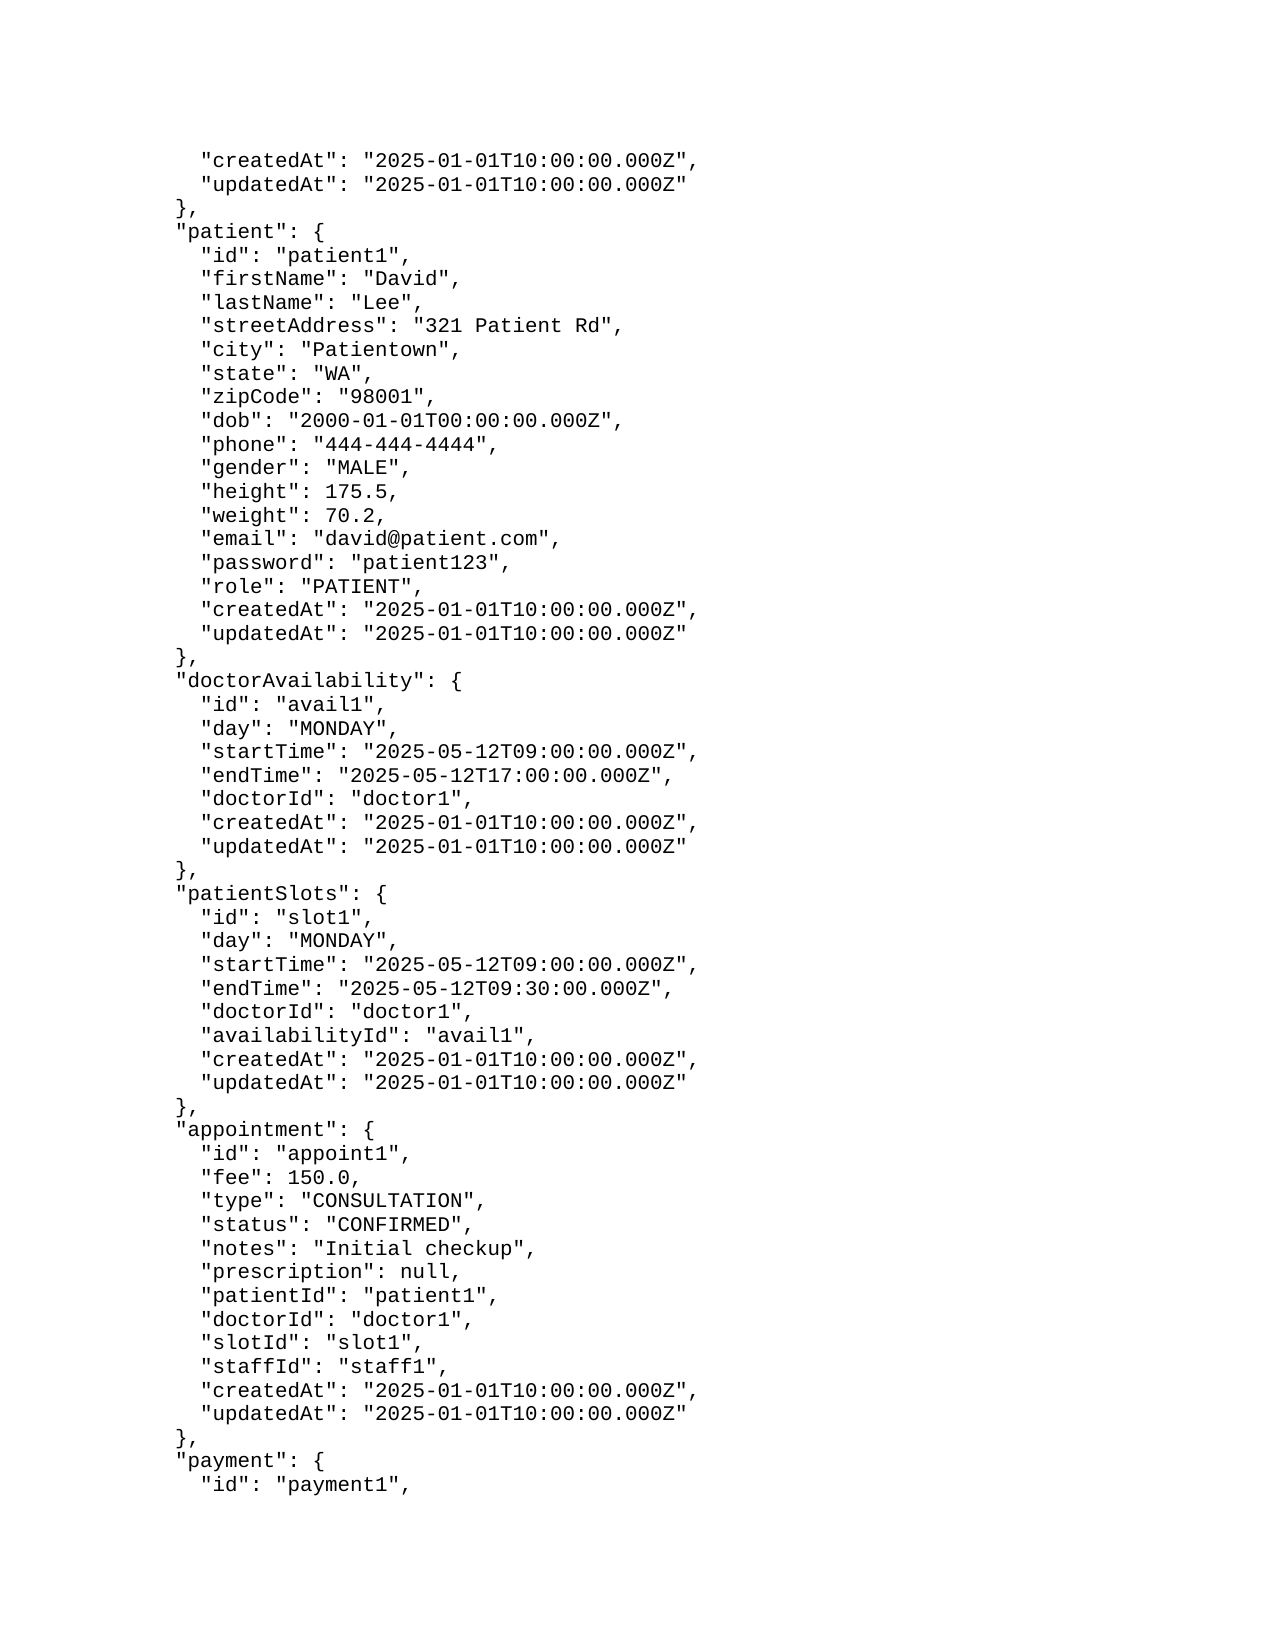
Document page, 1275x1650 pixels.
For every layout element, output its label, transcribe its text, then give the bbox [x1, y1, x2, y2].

text "availabilityId": "avail1", [150, 1025, 1125, 1048]
text }, [150, 1096, 1125, 1119]
text "role": "PATIENT", [150, 576, 1125, 599]
text "prescription": null, [150, 1261, 1125, 1285]
text "endTime": "2025-05-12T09:30:00.000Z", [150, 978, 1125, 1001]
text "appointment": { [150, 1119, 1125, 1143]
text }, [150, 859, 1125, 883]
text "zipCode": "98001", [150, 386, 1125, 410]
text "patient": { [150, 221, 1125, 244]
text "fee": 150.0, [150, 1167, 1125, 1190]
text "doctorId": "doctor1", [150, 1309, 1125, 1332]
text }, [150, 1427, 1125, 1451]
text "updatedAt": "2025-01-01T10:00:00.000Z" [150, 623, 1125, 647]
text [150, 1379, 1125, 1403]
text "firstName": "David", [150, 268, 1125, 292]
text "createdAt": "2025-01-01T10:00:00.000Z", [150, 599, 1125, 623]
text "id": "appoint1", [150, 1143, 1125, 1167]
text "password": "patient123", [150, 552, 1125, 576]
text "createdAt": "2025-01-01T10:00:00.000Z", [150, 1048, 1125, 1072]
text "gender": "MALE", [150, 457, 1125, 481]
text "startTime": "2025-05-12T09:00:00.000Z", [150, 954, 1125, 978]
text "slotId": "slot1", [150, 1332, 1125, 1356]
text "startTime": "2025-05-12T09:00:00.000Z", [150, 741, 1125, 765]
text "createdAt": "2025-01-01T10:00:00.000Z", [150, 150, 1125, 174]
text "createdAt": "2025-01-01T10:00:00.000Z", [150, 812, 1125, 836]
text "day": "MONDAY", [150, 930, 1125, 954]
text "updatedAt": "2025-01-01T10:00:00.000Z" [150, 1403, 1125, 1427]
text "streetAddress": "321 Patient Rd", [150, 316, 1125, 339]
text "height": 175.5, [150, 481, 1125, 505]
text "id": "avail1", [150, 694, 1125, 717]
text "dob": "2000-01-01T00:00:00.000Z", [150, 410, 1125, 434]
text }, [150, 197, 1125, 221]
text "email": "david@patient.com", [150, 528, 1125, 552]
text "payment": { [150, 1451, 1125, 1474]
text "doctorId": "doctor1", [150, 1001, 1125, 1025]
text "phone": "444-444-4444", [150, 434, 1125, 457]
text "updatedAt": "2025-01-01T10:00:00.000Z" [150, 1072, 1125, 1096]
text "status": "CONFIRMED", [150, 1214, 1125, 1238]
text "doctorId": "doctor1", [150, 788, 1125, 812]
text "city": "Patientown", [150, 339, 1125, 363]
text "patientSlots": { [150, 883, 1125, 907]
text "notes": "Initial checkup", [150, 1238, 1125, 1261]
text "id": "slot1", [150, 907, 1125, 930]
text "day": "MONDAY", [150, 717, 1125, 741]
text "state": "WA", [150, 363, 1125, 386]
text "lastName": "Lee", [150, 292, 1125, 316]
text "updatedAt": "2025-01-01T10:00:00.000Z" [150, 174, 1125, 197]
text "updatedAt": "2025-01-01T10:00:00.000Z" [150, 836, 1125, 859]
text "staffId": "staff1", [150, 1356, 1125, 1379]
text }, [150, 647, 1125, 670]
text "patientId": "patient1", [150, 1285, 1125, 1309]
text "type": "CONSULTATION", [150, 1190, 1125, 1214]
text "id": "patient1", [150, 244, 1125, 268]
text "doctorAvailability": { [150, 670, 1125, 694]
text "id": "payment1", [150, 1474, 1125, 1498]
text "endTime": "2025-05-12T17:00:00.000Z", [150, 765, 1125, 788]
text "weight": 70.2, [150, 505, 1125, 528]
